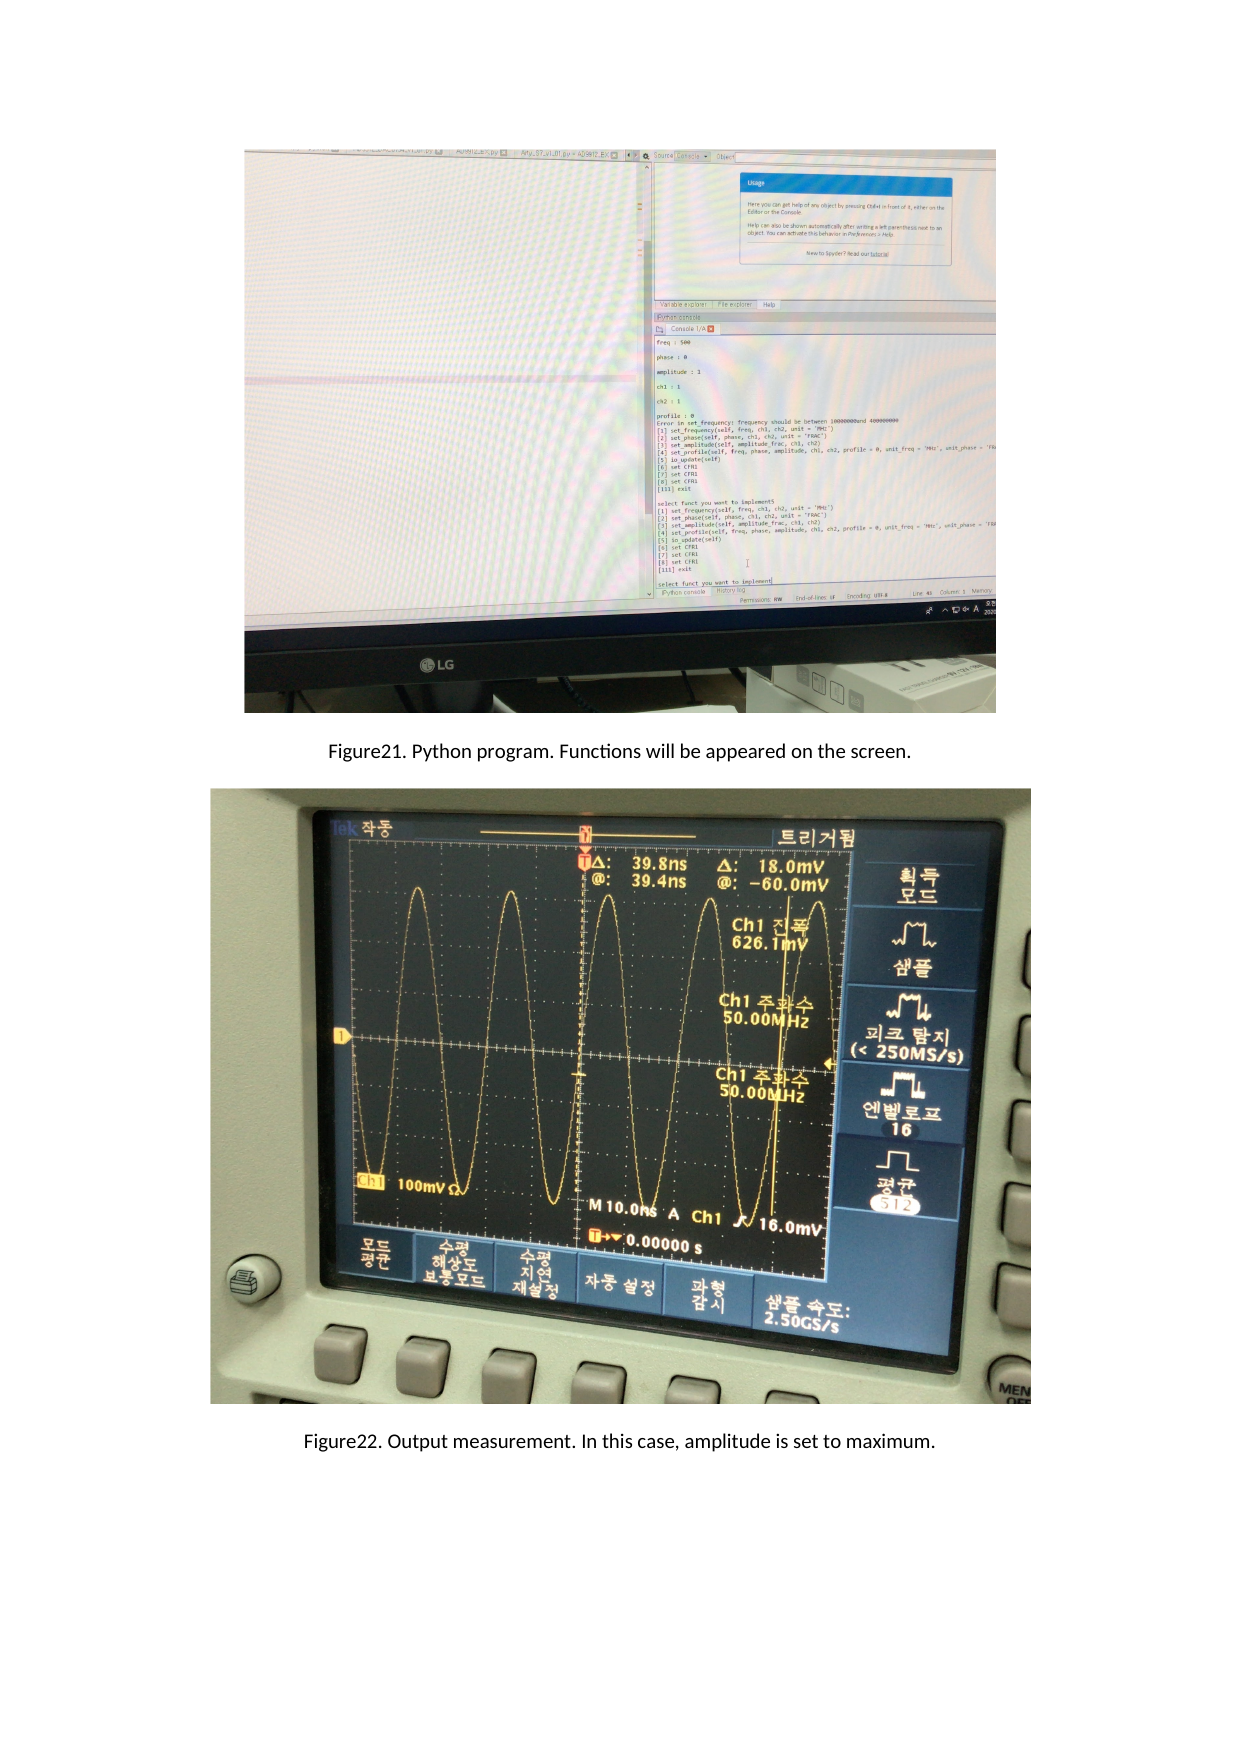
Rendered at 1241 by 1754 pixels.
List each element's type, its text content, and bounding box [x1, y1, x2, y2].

text Figure22. Output measurement. In this case, amplitude is set to maximum. [150, 1428, 1090, 1454]
text Figure21. Python program. Functions will be appeared on the screen. [150, 738, 1090, 763]
picture [212, 789, 1031, 1404]
picture [245, 150, 995, 713]
